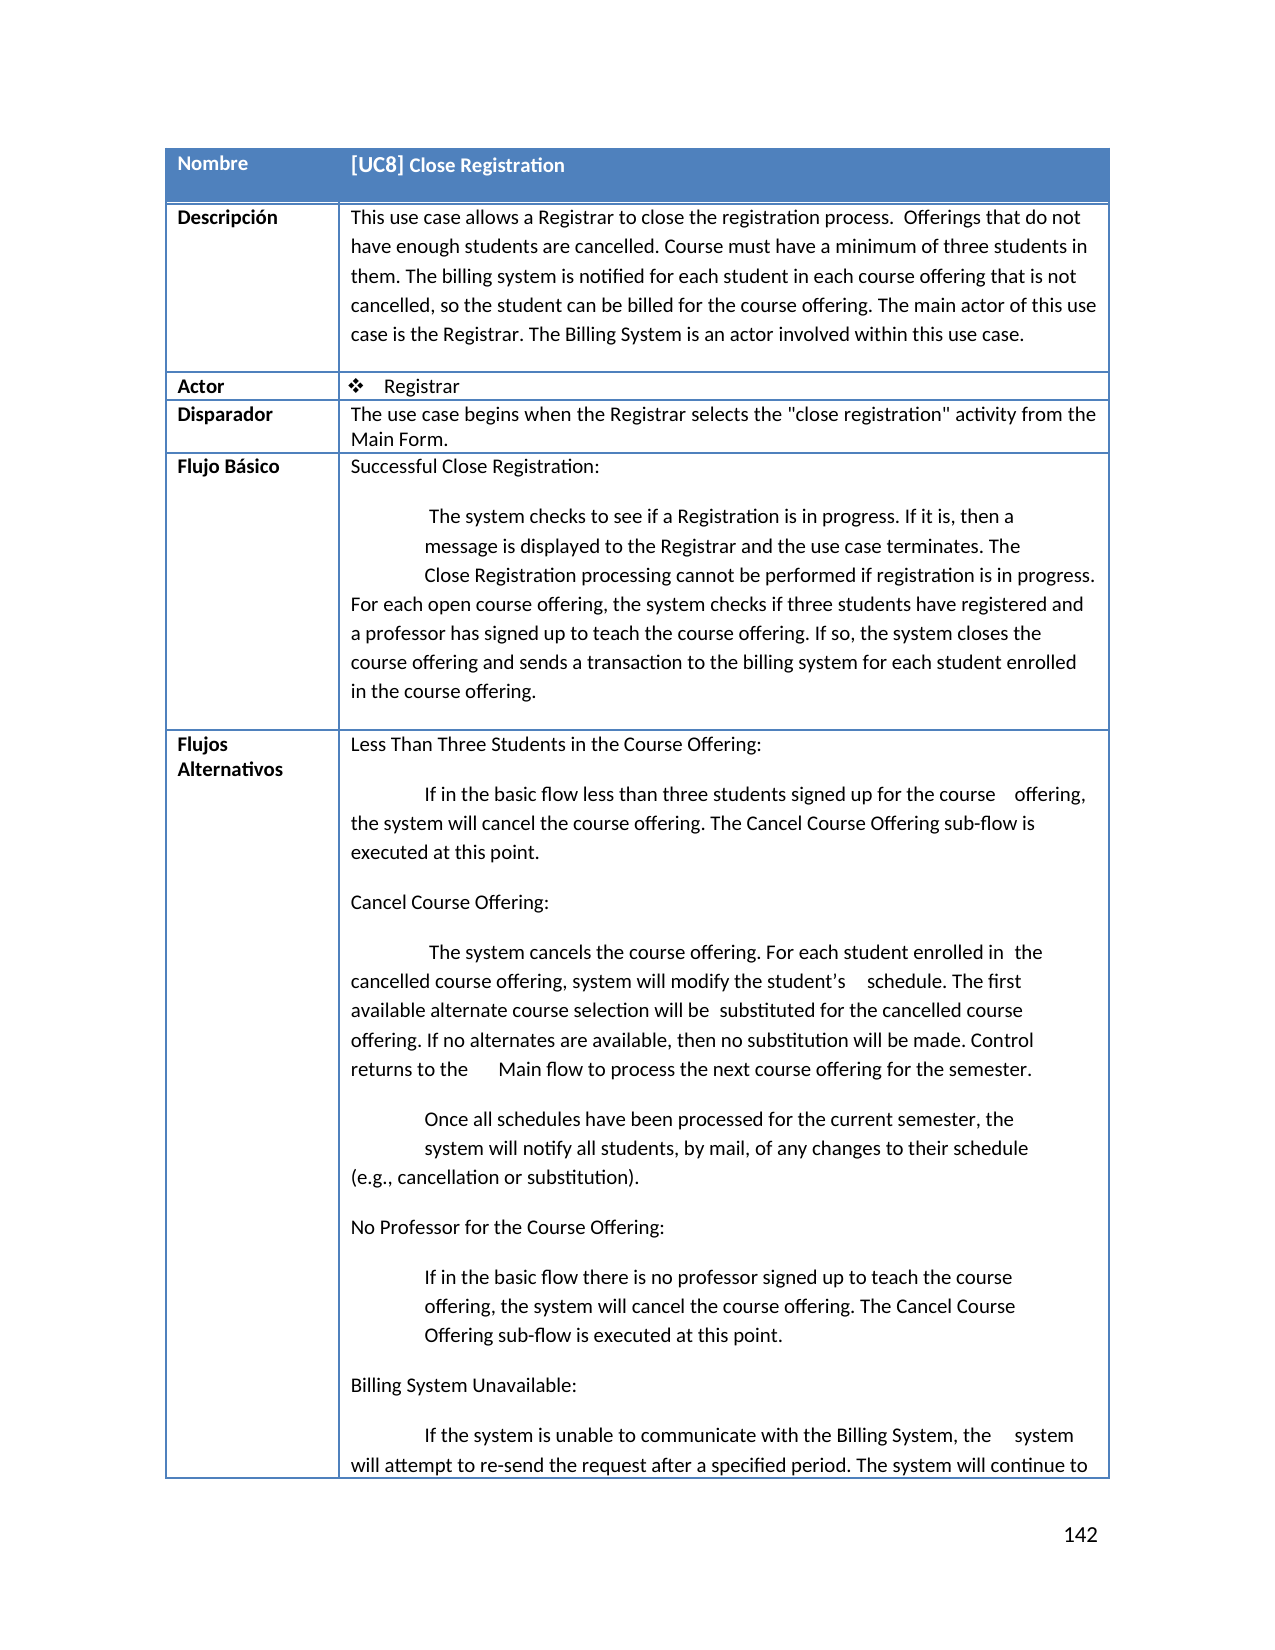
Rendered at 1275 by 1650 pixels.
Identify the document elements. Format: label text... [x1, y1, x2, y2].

table_cell Flujo Básico [167, 454, 338, 729]
table_cell This use case allows a Registrar to close the registration process. Offerings that do not have enough students are cancelled. Course must have a minimum of three students in them. The billing system is notified for each student in each course offering that is not cancelled, so the student can be billed for the course offering. The main actor of this use case is the Registrar. The Billing System is an actor involved within this use case. [340, 205, 1108, 371]
table_header Nombre [167, 150, 338, 202]
table_cell Descripción [167, 205, 338, 371]
table_cell The use case begins when the Registrar selects the "close registration" activity from the Main Form. [340, 401, 1108, 452]
table_cell Successful Close Registration: The system checks to see if a Registration is in progress. If it is, then a message is displayed to the Registrar and the use case terminates. The Close Registration processing cannot be performed if registration is in progress. For each open course offering, the system checks if three students have registered and a professor has signed up to teach the course offering. If so, the system closes the course offering and sends a transaction to the billing system for each student enrolled in the course offering. [340, 454, 1108, 729]
table_cell Disparador [167, 401, 338, 452]
table_header [UC8] Close Registration [340, 150, 1108, 202]
table_cell Actor [167, 373, 338, 399]
table_cell Registrar [340, 373, 1108, 399]
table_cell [340, 731, 1108, 1477]
table_cell Flujos Alternativos [167, 731, 338, 1477]
